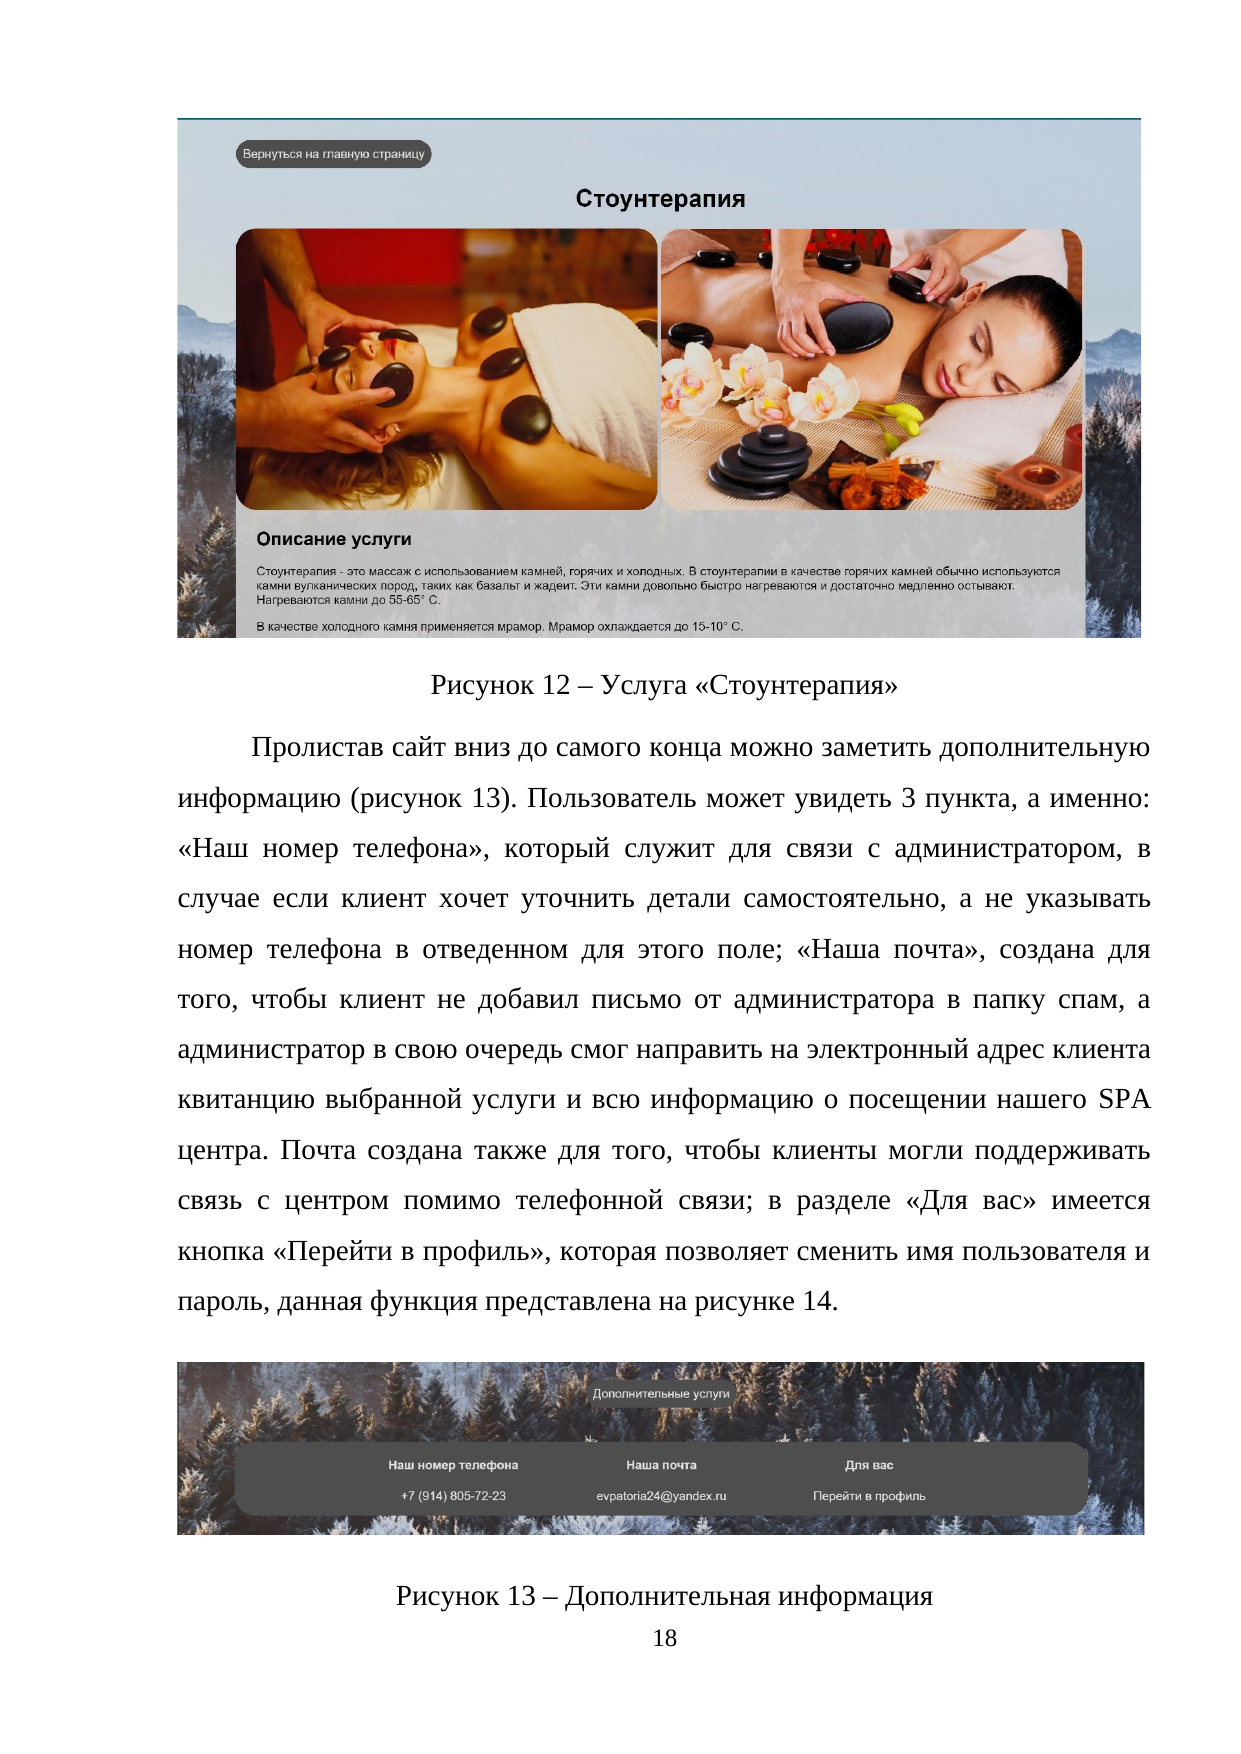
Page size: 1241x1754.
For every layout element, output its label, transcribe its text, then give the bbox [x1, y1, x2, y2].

text Пролистав сайт вниз до самого конца можно заметить дополнительную информацию (рисунок 13). Пользователь может увидеть 3 пункта, а именно: «Наш номер телефона», который служит для связи с администратором, в случае если клиент хочет уточнить детали самостоятельно, а не указывать номер телефона в отведенном для этого поле; «Наша почта», создана для того, чтобы клиент не добавил письмо от администратора в папку спам, а администратор в свою очередь смог направить на электронный адрес клиента квитанцию выбранной услуги и всю информацию о посещении нашего SPA центра. Почта создана также для того, чтобы клиенты могли поддерживать связь с центром помимо телефонной связи; в разделе «Для вас» имеется кнопка «Перейти в профиль», которая позволяет сменить имя пользователя и пароль, данная функция представлена на рисунке 14. [177, 729, 1152, 1316]
text Рисунок 12 – Услуга «Стоунтерапия» [177, 667, 1152, 700]
text Рисунок 13 – Дополнительная информация [177, 1578, 1152, 1611]
picture [177, 118, 1142, 638]
picture [177, 1362, 1145, 1535]
